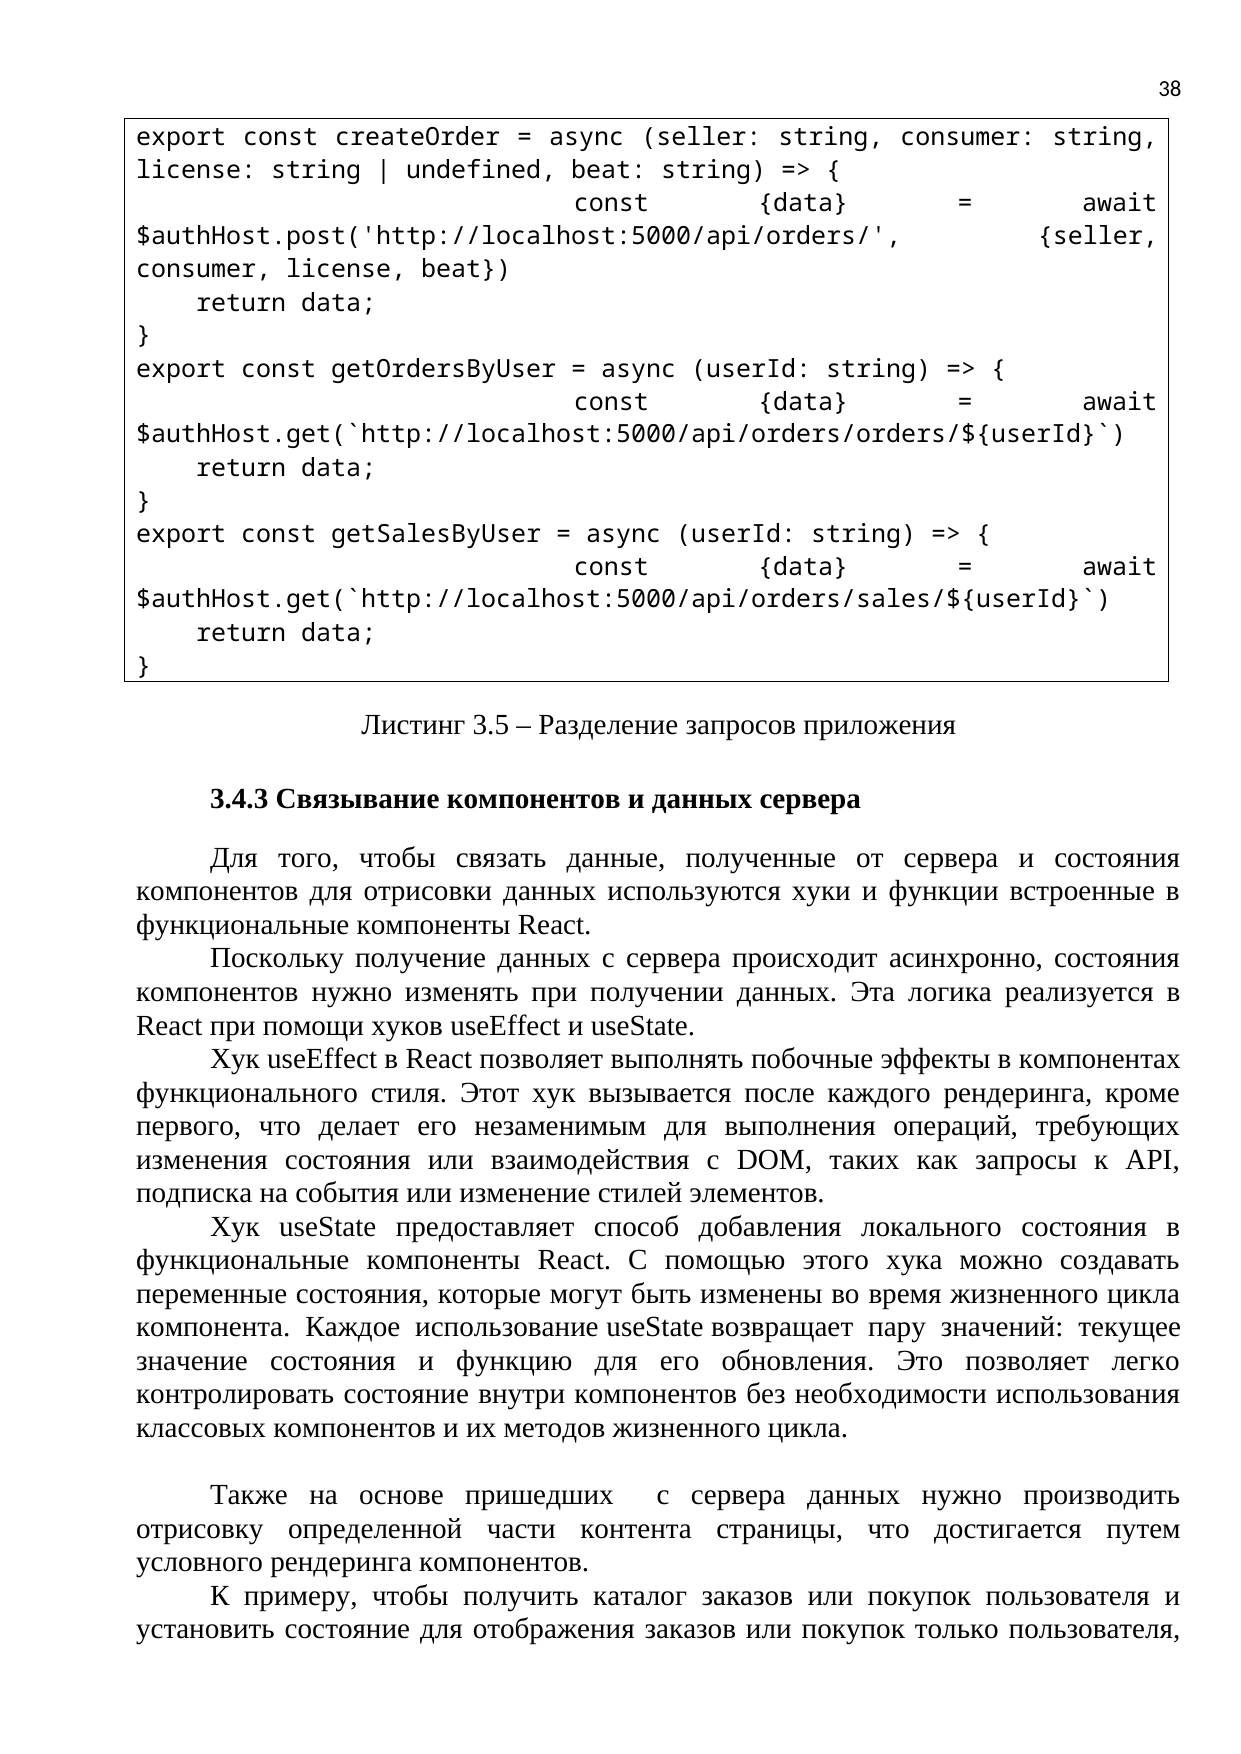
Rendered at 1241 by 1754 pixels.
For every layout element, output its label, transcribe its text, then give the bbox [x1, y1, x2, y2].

text 3.4.3 Связывание компонентов и данных сервера [136, 781, 1181, 815]
text Хук useEffect в React позволяет выполнять побочные эффекты в компонентах функционального стиля. Этот хук вызывается после каждого рендеринга, кроме первого, что делает его незаменимым для выполнения операций, требующих изменения состояния или взаимодействия с DOM, таких как запросы к API, подписка на события или изменение стилей элементов. [136, 1041, 1181, 1209]
text Для того, чтобы связать данные, полученные от сервера и состояния компонентов для отрисовки данных используются хуки и функции встроенные в функциональные компоненты React. [136, 840, 1181, 941]
text Листинг 3.5 – Разделение запросов приложения [136, 707, 1181, 741]
text Хук useState предоставляет способ добавления локального состояния в функциональные компоненты React. С помощью этого хука можно создавать переменные состояния, которые могут быть изменены во время жизненного цикла компонента. Каждое использование useState возвращает пару значений: текущее значение состояния и функцию для его обновления. Это позволяет легко контролировать состояние внутри компонентов без необходимости использования классовых компонентов и их методов жизненного цикла. [136, 1209, 1181, 1444]
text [136, 1578, 1181, 1645]
text Поскольку получение данных с сервера происходит асинхронно, состояния компонентов нужно изменять при получении данных. Эта логика реализуется в React при помощи хуков useEffect и useState. [136, 941, 1181, 1041]
text Также на основе пришедших с сервера данных нужно производить отрисовку определенной части контента страницы, что достигается путем условного рендеринга компонентов. [136, 1477, 1181, 1578]
table_header export const createOrder = async (seller: string, consumer: string, license: string | undefined, beat: string) => { const {data} = await $authHost.post('http://localhost:5000/api/orders/', {seller, consumer, license, beat}) return data; } export const getOrdersByUser = async (userId: string) => { const {data} = await $authHost.get(`http://localhost:5000/api/orders/orders/${userId}`) return data; } export const getSalesByUser = async (userId: string) => { const {data} = await $authHost.get(`http://localhost:5000/api/orders/sales/${userId}`) return data; } [125, 119, 1168, 681]
